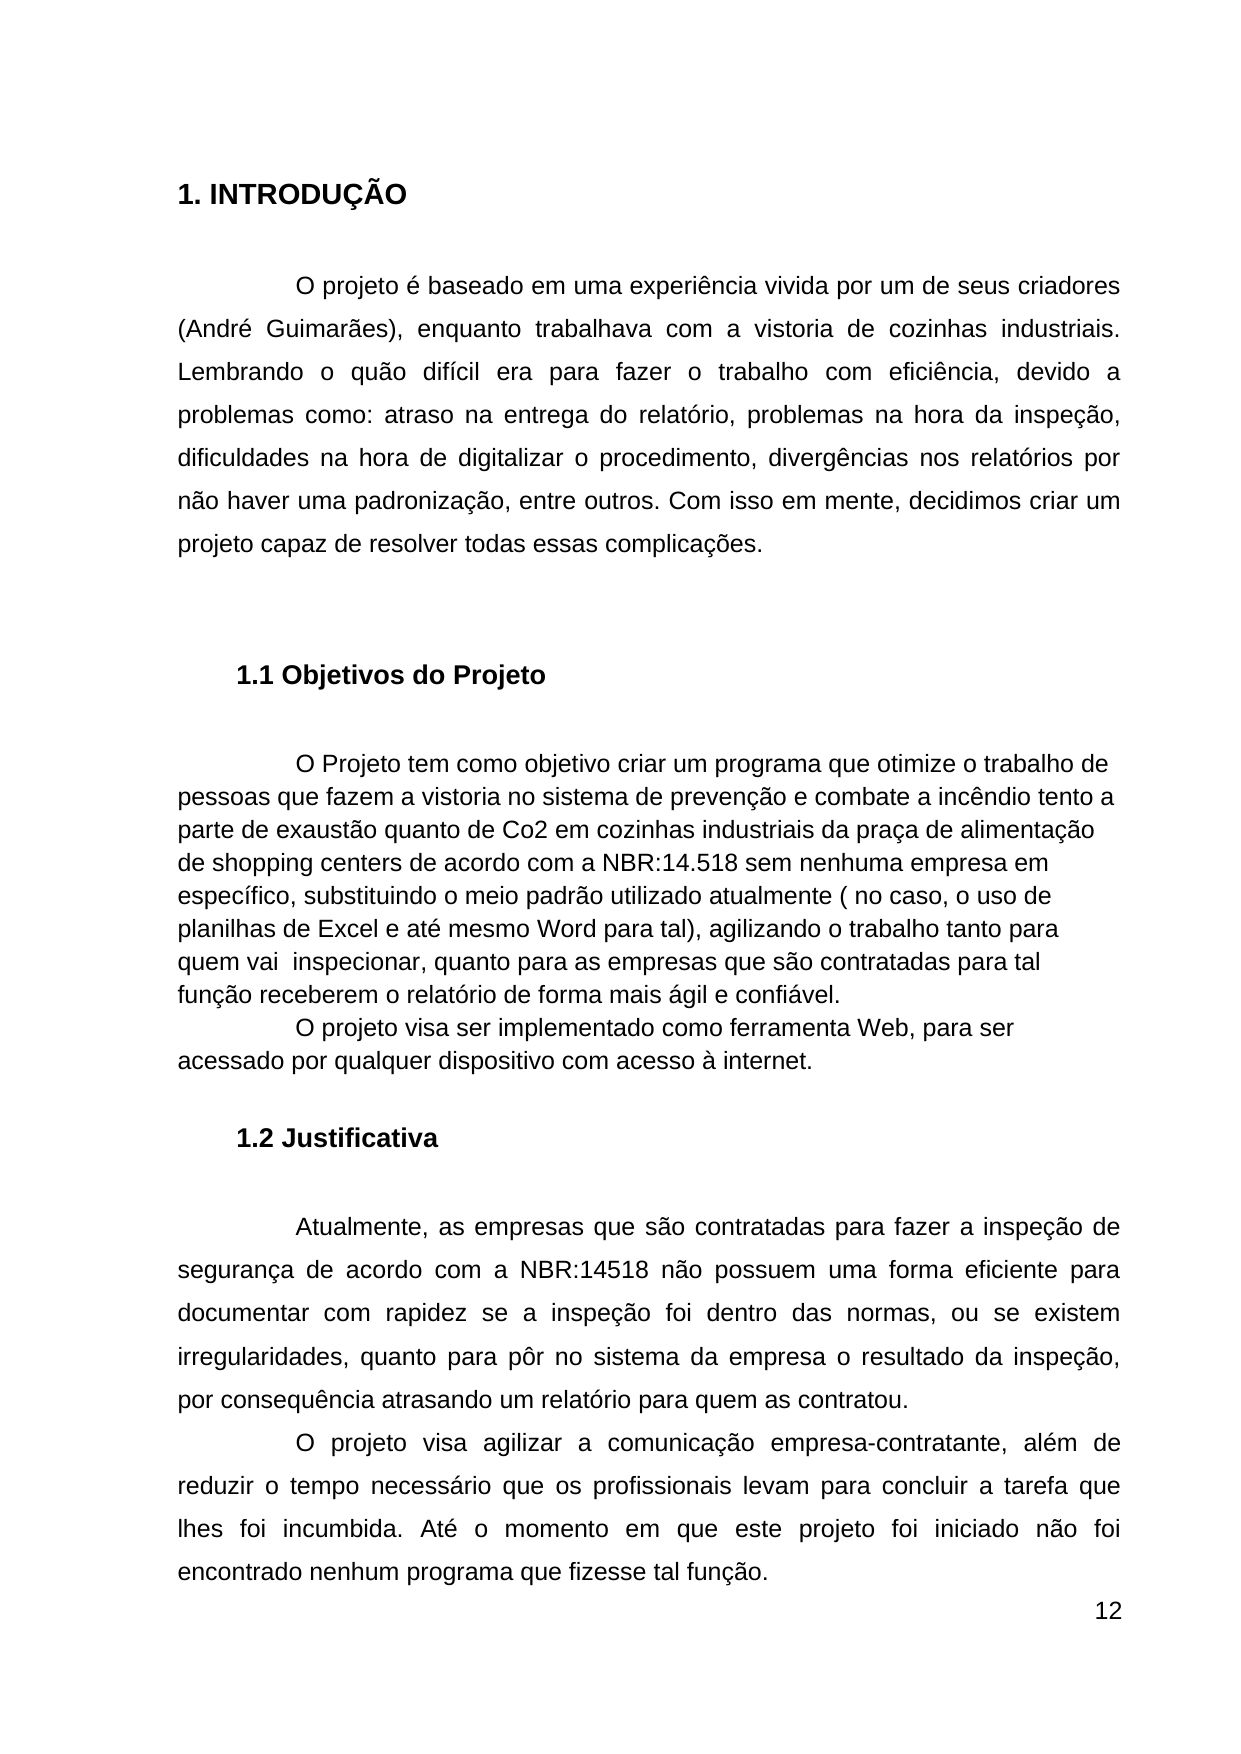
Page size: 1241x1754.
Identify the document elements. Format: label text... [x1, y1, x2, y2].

subtitle 1.2 Justificativa [236, 1122, 1122, 1153]
text O Projeto tem como objetivo criar um programa que otimize o trabalho de pessoas que fazem a vistoria no sistema de prevenção e combate a incêndio tento a parte de exaustão quanto de Co2 em cozinhas industriais da praça de alimentação de shopping centers de acordo com a NBR:14.518 sem nenhuma empresa em específico, substituindo o meio padrão utilizado atualmente ( no caso, o uso de planilhas de Excel e até mesmo Word para tal), agilizando o trabalho tanto para quem vai inspecionar, quanto para as empresas que são contratadas para tal função receberem o relatório de forma mais ágil e confiável. [177, 749, 1122, 1009]
subtitle 1.1 Objetivos do Projeto [236, 659, 1122, 690]
text Atualmente, as empresas que são contratadas para fazer a inspeção de segurança de acordo com a NBR:14518 não possuem uma forma eficiente para documentar com rapidez se a inspeção foi dentro das normas, ou se existem irregularidades, quanto para pôr no sistema da empresa o resultado da inspeção, por consequência atrasando um relatório para quem as contratou. [177, 1212, 1122, 1413]
subtitle 1. INTRODUÇÃO [177, 177, 1122, 211]
text O projeto visa ser implementado como ferramenta Web, para ser acessado por qualquer dispositivo com acesso à internet. [177, 1013, 1122, 1075]
text O projeto visa agilizar a comunicação empresa-contratante, além de reduzir o tempo necessário que os profissionais levam para concluir a tarefa que lhes foi incumbida. Até o momento em que este projeto foi iniciado não foi encontrado nenhum programa que fizesse tal função. [177, 1428, 1122, 1586]
text O projeto é baseado em uma experiência vivida por um de seus criadores (André Guimarães), enquanto trabalhava com a vistoria de cozinhas industriais. Lembrando o quão difícil era para fazer o trabalho com eficiência, devido a problemas como: atraso na entrega do relatório, problemas na hora da inspeção, dificuldades na hora de digitalizar o procedimento, divergências nos relatórios por não haver uma padronização, entre outros. Com isso em mente, decidimos criar um projeto capaz de resolver todas essas complicações. [177, 271, 1122, 558]
